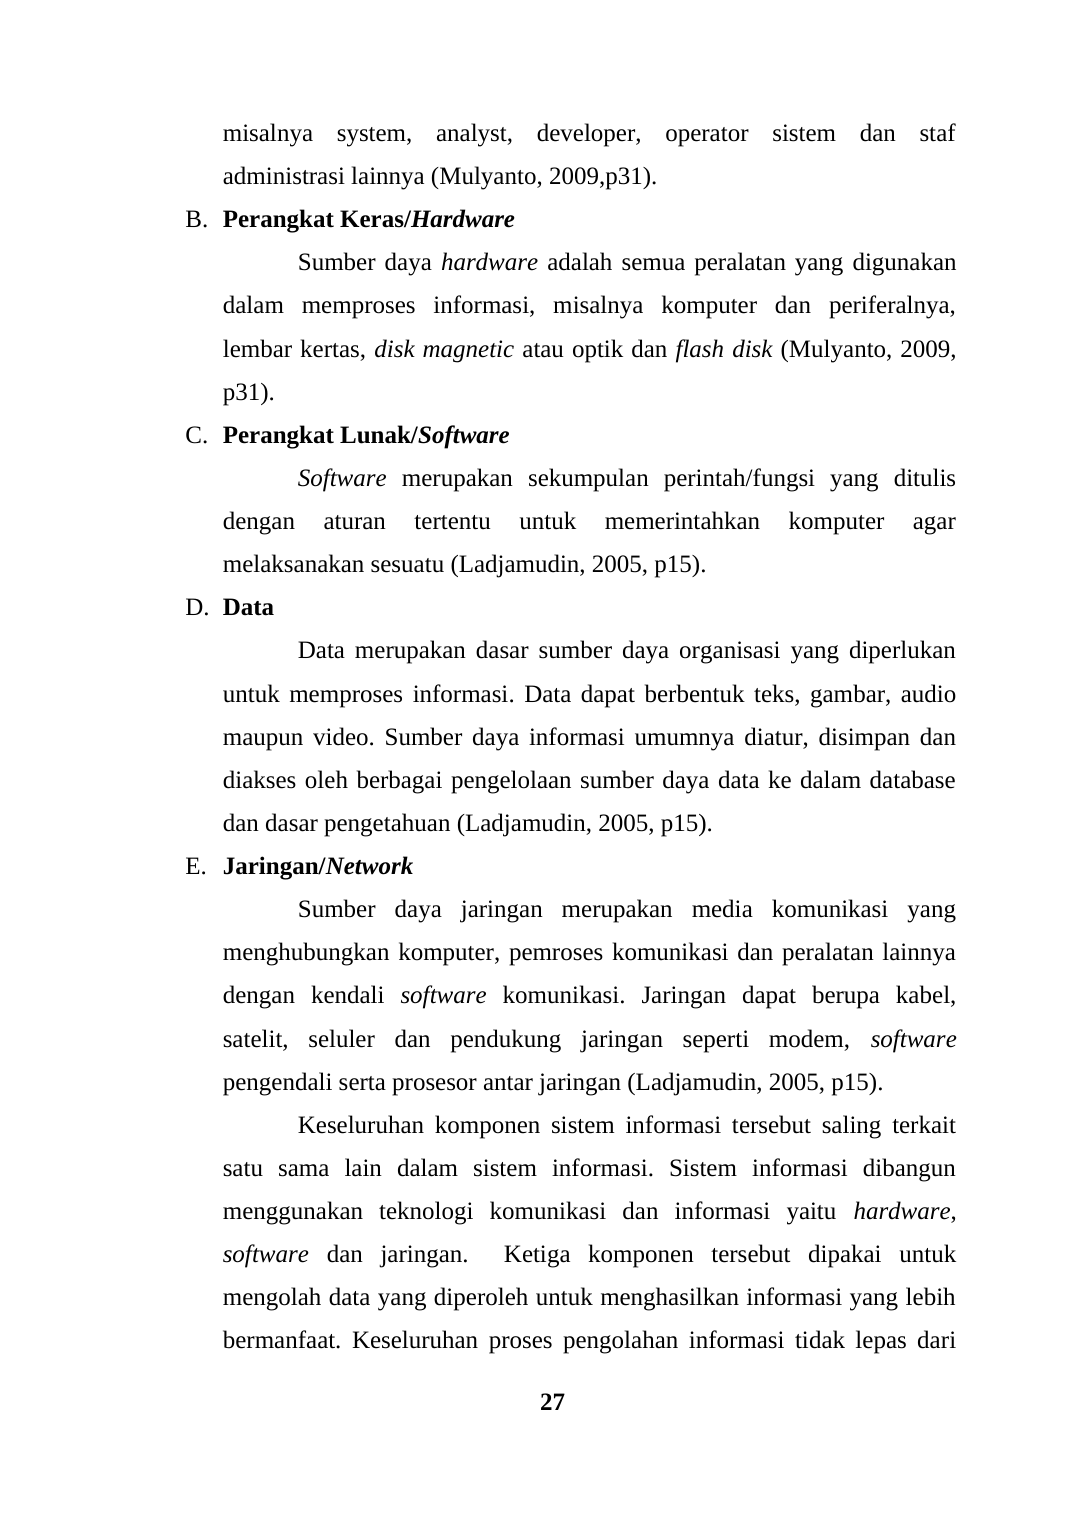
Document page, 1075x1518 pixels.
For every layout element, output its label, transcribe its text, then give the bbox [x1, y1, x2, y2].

list Data [185, 592, 957, 621]
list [223, 1110, 957, 1354]
list Sumber daya jaringan merupakan media komunikasi yang menghubungkan komputer, pemroses komunikasi dan peralatan lainnya dengan kendali software komunikasi. Jaringan dapat berupa kabel, satelit, seluler dan pendukung jaringan seperti modem, software pengendali serta prosesor antar jaringan (Ladjamudin, 2005, p15). [223, 894, 957, 1096]
list Perangkat Lunak/Software [185, 420, 957, 449]
list Software merupakan sekumpulan perintah/fungsi yang ditulis dengan aturan tertentu untuk memerintahkan komputer agar melaksanakan sesuatu (Ladjamudin, 2005, p15). [223, 463, 957, 578]
list Sumber daya hardware adalah semua peralatan yang digunakan dalam memproses informasi, misalnya komputer dan periferalnya, lembar kertas, disk magnetic atau optik dan flash disk (Mulyanto, 2009, p31). [223, 247, 957, 406]
list Perangkat Keras/Hardware [185, 204, 957, 233]
list Data merupakan dasar sumber daya organisasi yang diperlukan untuk memproses informasi. Data dapat berbentuk teks, gambar, audio maupun video. Sumber daya informasi umumnya diatur, disimpan dan diakses oleh berbagai pengelolaan sumber daya data ke dalam database dan dasar pengetahuan (Ladjamudin, 2005, p15). [223, 636, 957, 837]
list Jaringan/Network [185, 851, 957, 880]
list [223, 118, 957, 190]
